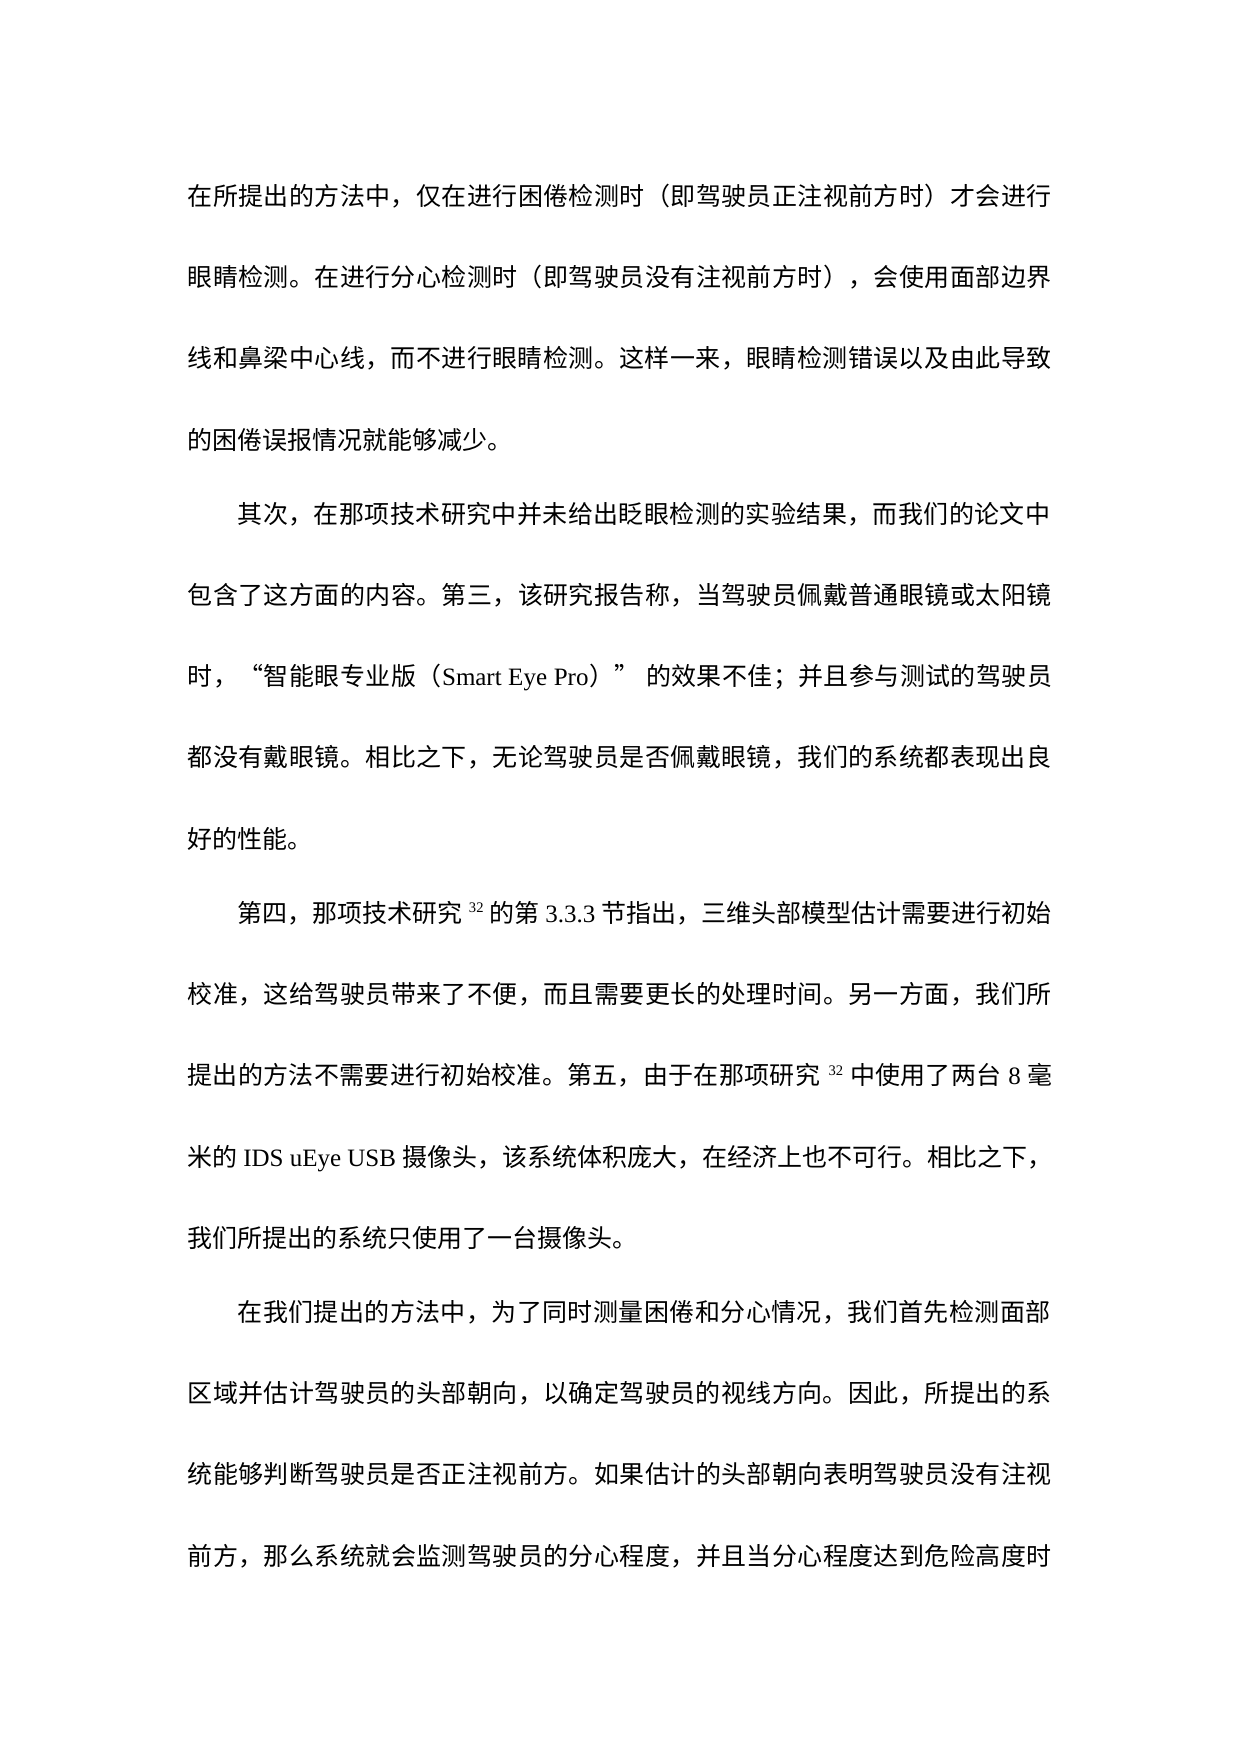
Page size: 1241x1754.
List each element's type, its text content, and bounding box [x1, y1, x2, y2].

text 其次，在那项技术研究中并未给出眨眼检测的实验结果，而我们的论文中包含了这方面的内容。第三，该研究报告称，当驾驶员佩戴普通眼镜或太阳镜时，“智能眼专业版（Smart Eye Pro）” 的效果不佳；并且参与测试的驾驶员都没有戴眼镜。相比之下，无论驾驶员是否佩戴眼镜，我们的系统都表现出良好的性能。 [187, 480, 1053, 870]
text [187, 1278, 1053, 1587]
text 第四，那项技术研究 32 的第 3.3.3 节指出，三维头部模型估计需要进行初始校准，这给驾驶员带来了不便，而且需要更长的处理时间。另一方面，我们所提出的方法不需要进行初始校准。第五，由于在那项研究 32 中使用了两台 8 毫米的 IDS uEye USB 摄像头，该系统体积庞大，在经济上也不可行。相比之下，我们所提出的系统只使用了一台摄像头。 [187, 879, 1053, 1269]
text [187, 162, 1053, 471]
